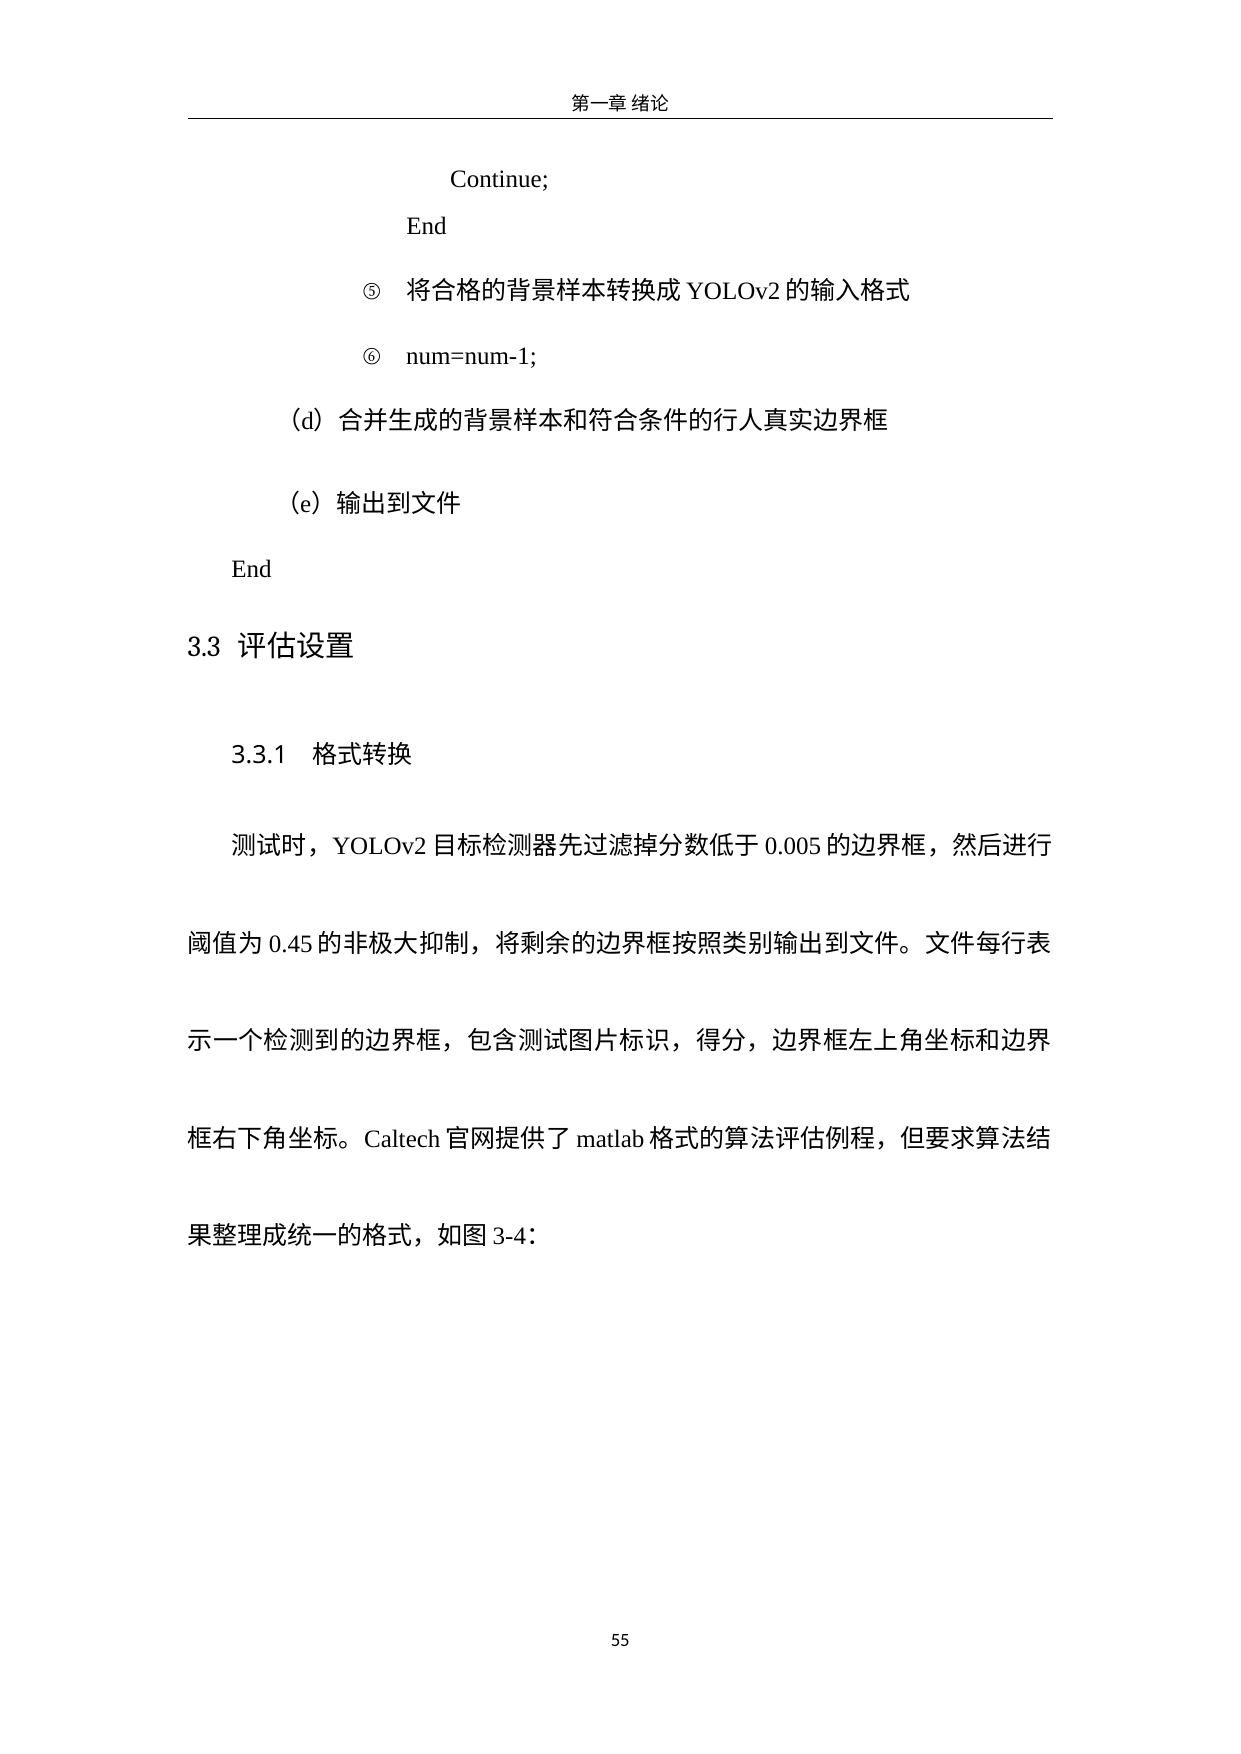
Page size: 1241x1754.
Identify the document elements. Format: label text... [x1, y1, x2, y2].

text （d）合并生成的背景样本和符合条件的行人真实边界框 [276, 386, 1053, 451]
text （e）输出到文件 [187, 469, 1053, 534]
list 将合格的背景样本转换成YOLOv2的输入格式 [362, 256, 1053, 321]
list 格式转换 [231, 720, 1053, 785]
text End [187, 552, 1053, 584]
list num=num-1; [362, 339, 1053, 371]
text 测试时，YOLOv2目标检测器先过滤掉分数低于0.005的边界框，然后进行阈值为0.45的非极大抑制，将剩余的边界框按照类别输出到文件。文件每行表示一个检测到的边界框，包含测试图片标识，得分，边界框左上角坐标和边界框右下角坐标。Caltech官网提供了matlab格式的算法评估例程，但要求算法结果整理成统一的格式，如图3-4： [187, 811, 1053, 1266]
list 评估设置 [187, 611, 1053, 676]
text Continue; [306, 162, 1053, 194]
text End [306, 209, 1053, 241]
